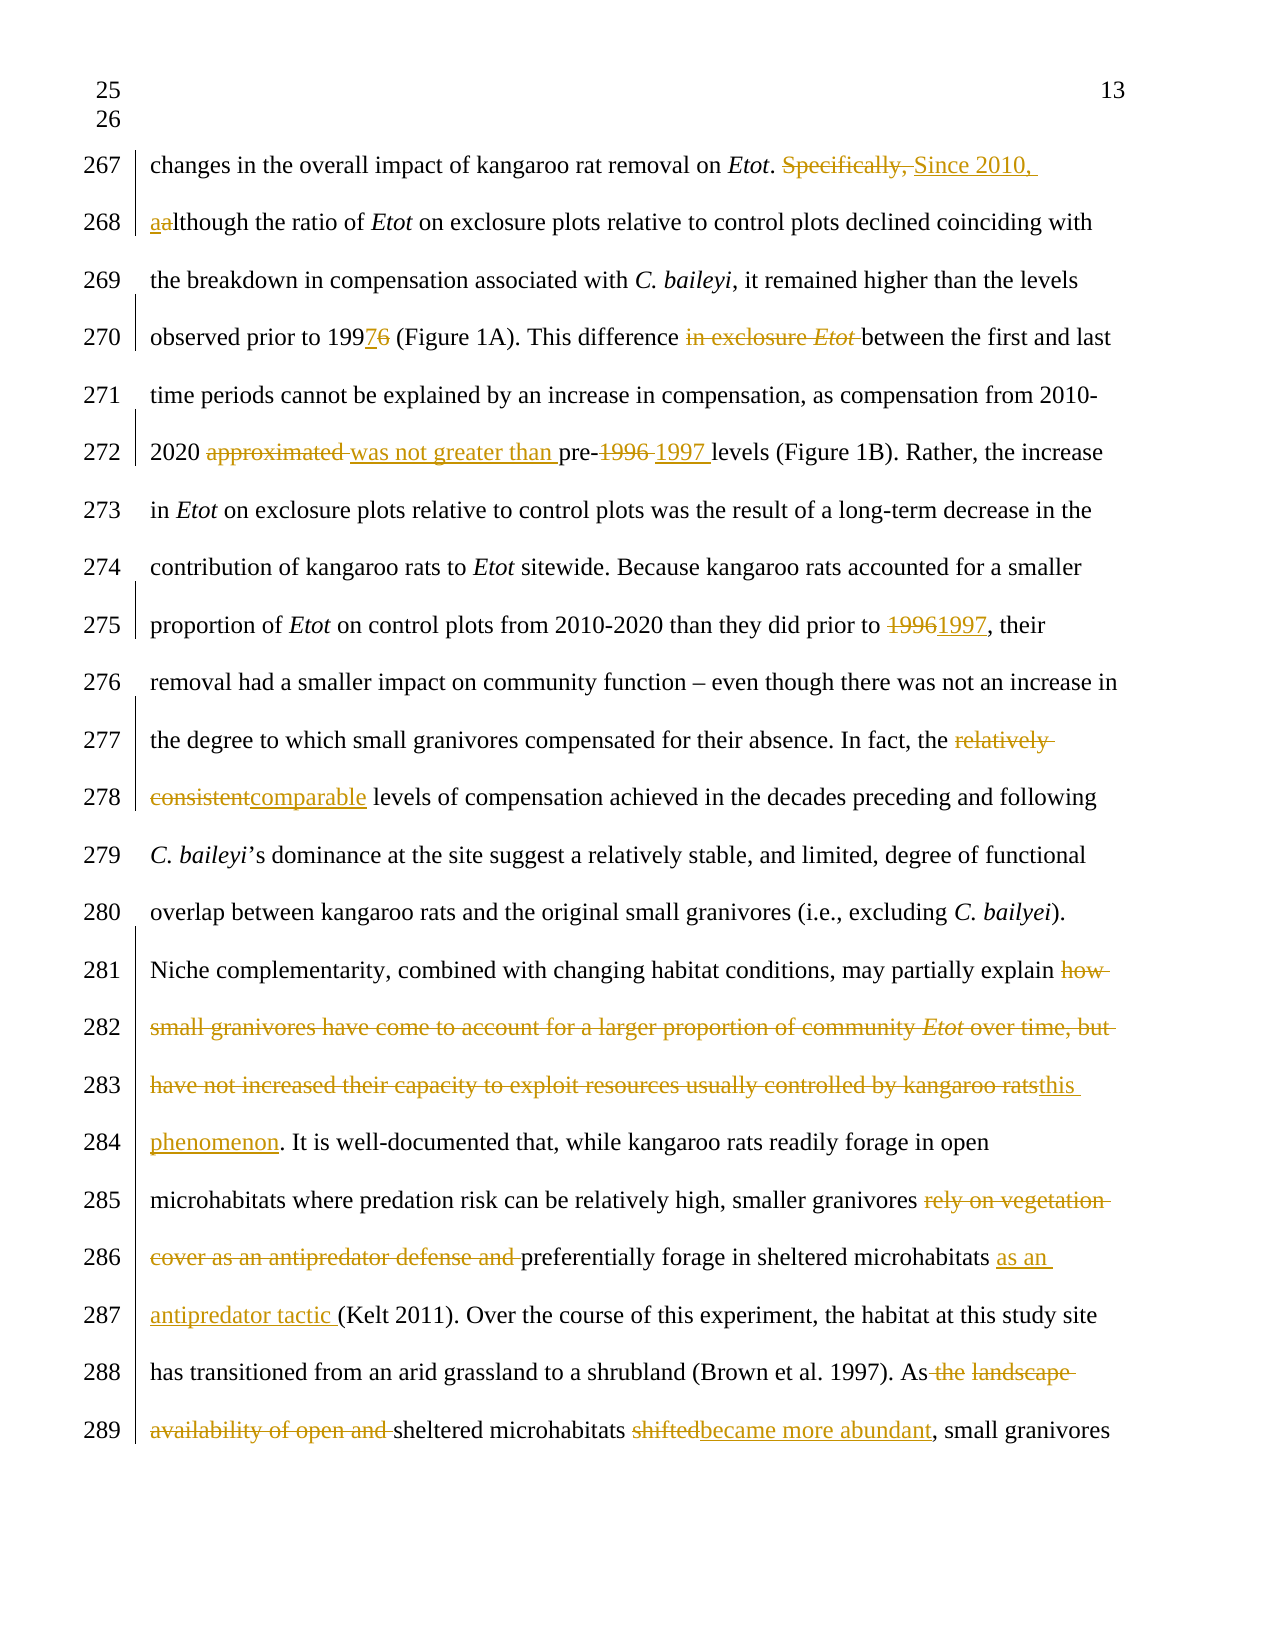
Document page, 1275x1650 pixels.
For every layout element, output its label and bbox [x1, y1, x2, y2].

text [150, 150, 1125, 1444]
